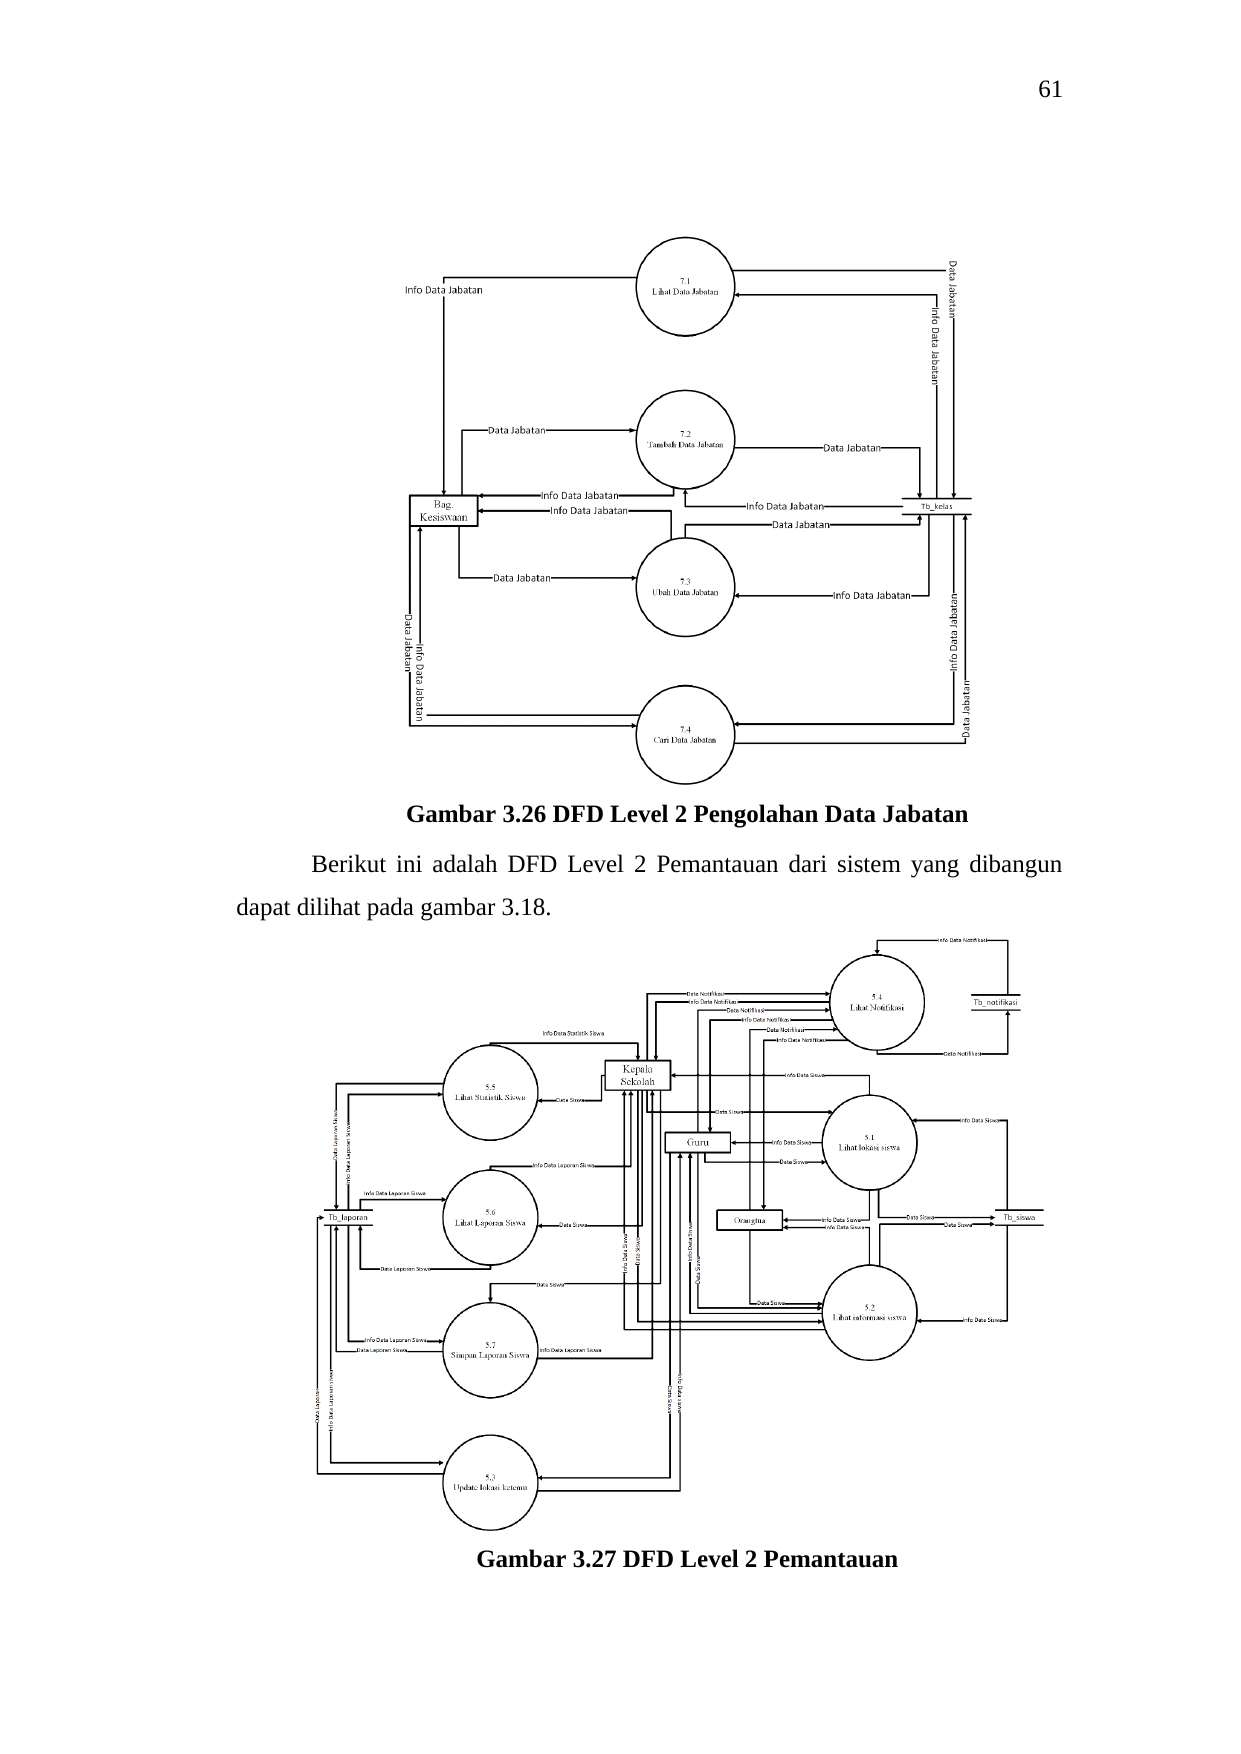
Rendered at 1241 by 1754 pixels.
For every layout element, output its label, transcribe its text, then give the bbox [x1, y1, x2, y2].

picture [396, 236, 978, 785]
text Berikut ini adalah DFD Level 2 Pemantauan dari sistem yang dibangun dapat dilihat pada gambar 3.18. [236, 849, 1063, 921]
picture [311, 935, 1044, 1531]
